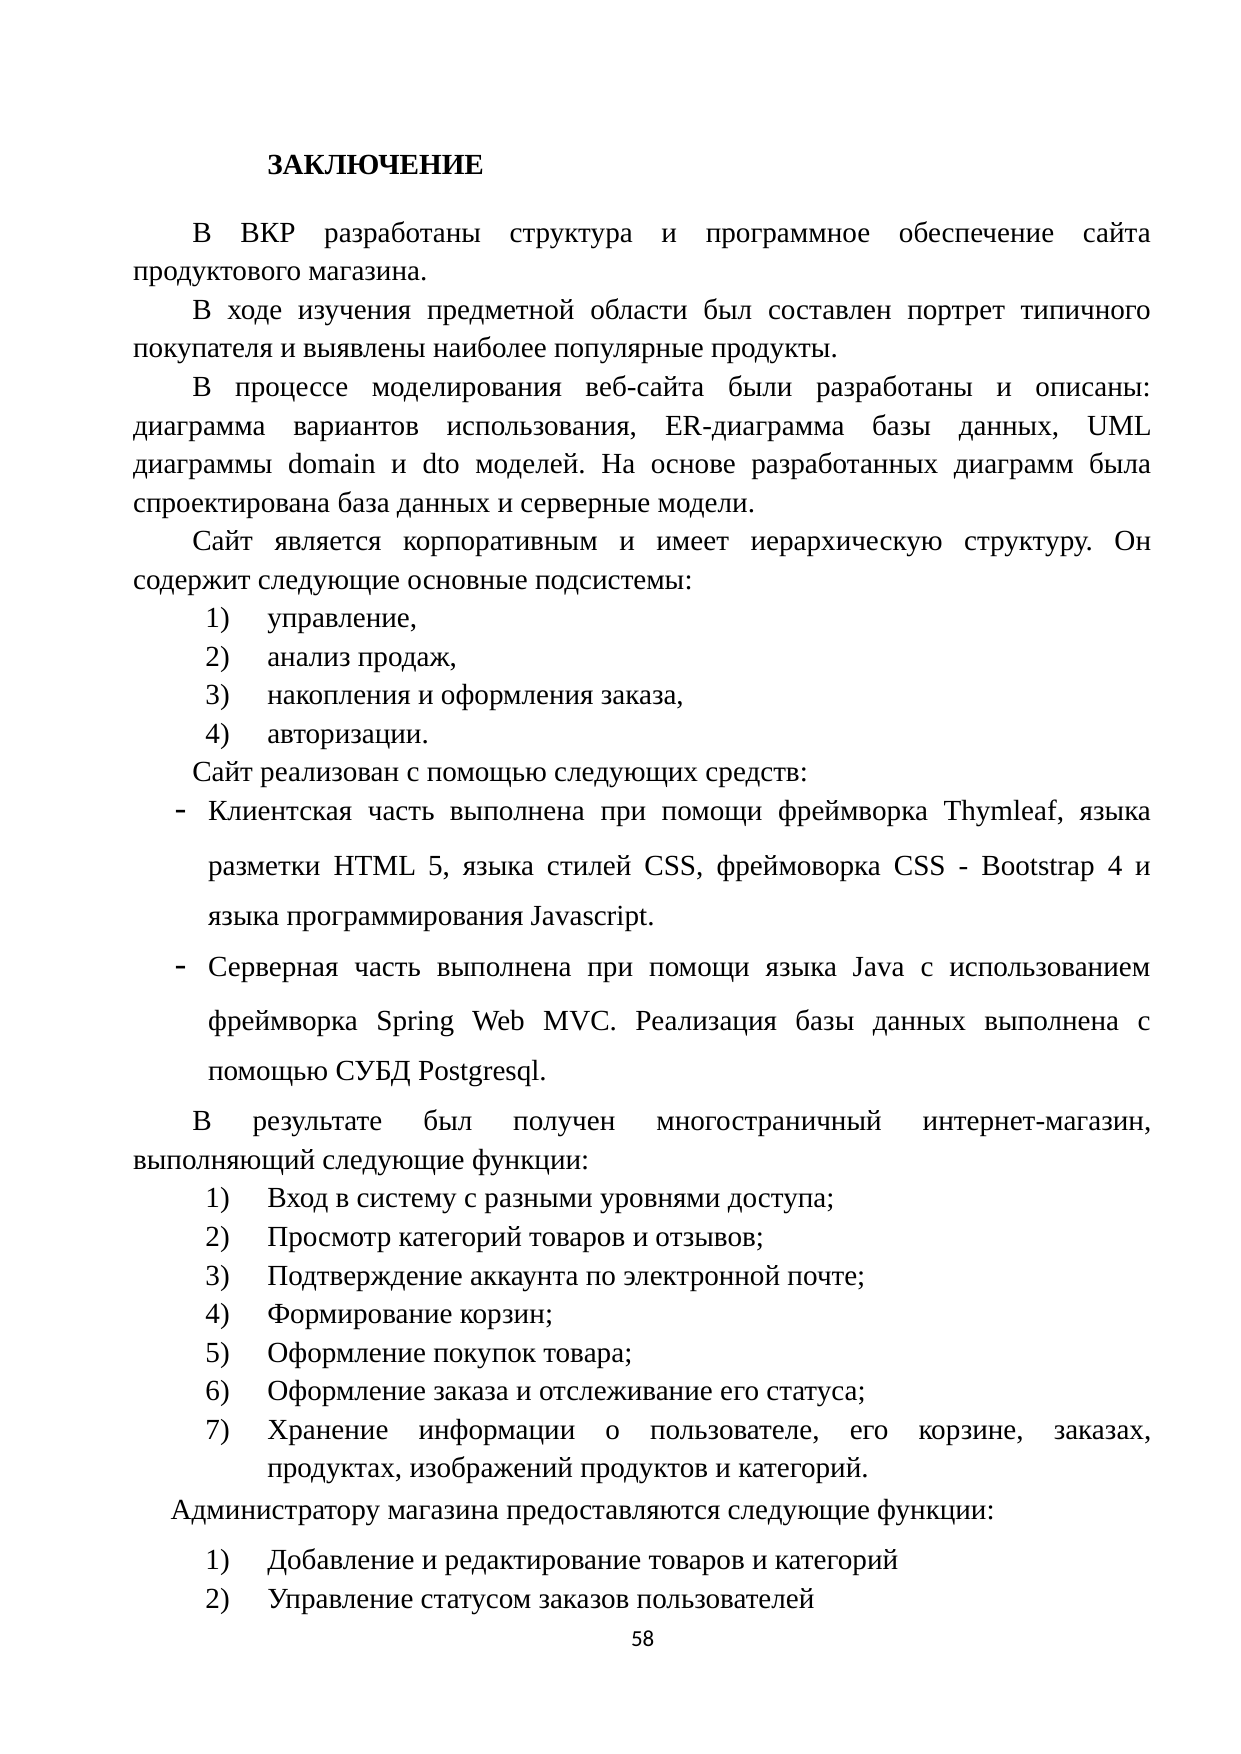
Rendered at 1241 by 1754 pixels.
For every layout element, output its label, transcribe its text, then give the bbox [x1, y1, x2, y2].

list Сайт реализован с помощью следующих средств: [133, 754, 1152, 788]
text Администратору магазина предоставляются следующие функции: [170, 1492, 1152, 1526]
list Вход в систему с разными уровнями доступа; [229, 1181, 1152, 1214]
list авторизации. [229, 716, 1152, 749]
list Управление статусом заказов пользователей [229, 1581, 1152, 1614]
list Клиентская часть выполнена при помощи фреймворка Thymleaf, языка разметки HTML 5, языка стилей CSS, фреймоворка CSS - Bootstrap 4 и языка программирования Javascript. [170, 793, 1152, 932]
list В процессе моделирования веб-сайта были разработаны и описаны: диаграмма вариантов использования, ER-диаграмма базы данных, UML диаграммы domain и dto моделей. На основе разработанных диаграмм была спроектирована база данных и серверные модели. [133, 369, 1152, 518]
list Сайт является корпоративным и имеет иерархическую структуру. Он содержит следующие основные подсистемы: [133, 523, 1152, 595]
subtitle ЗАКЛЮЧЕНИЕ [208, 147, 1152, 181]
list В результате был получен многостраничный интернет-магазин, выполняющий следующие функции: [133, 1103, 1152, 1176]
list накопления и оформления заказа, [229, 677, 1152, 711]
list Подтверждение аккаунта по электронной почте; [229, 1258, 1152, 1291]
list В ходе изучения предметной области был составлен портрет типичного покупателя и выявлены наиболее популярные продукты. [133, 292, 1152, 364]
list управление, [229, 600, 1152, 634]
list Формирование корзин; [229, 1296, 1152, 1330]
list Просмотр категорий товаров и отзывов; [229, 1219, 1152, 1253]
list Хранение информации о пользователе, его корзине, заказах, продуктах, изображений продуктов и категорий. [229, 1412, 1152, 1484]
list анализ продаж, [229, 639, 1152, 672]
list Серверная часть выполнена при помощи языка Java с использованием фреймворка Spring Web MVC. Реализация базы данных выполнена с помощью СУБД Postgresql. [170, 948, 1152, 1087]
list В ВКР разработаны структура и программное обеспечение сайта продуктового магазина. [133, 215, 1152, 287]
list Добавление и редактирование товаров и категорий [229, 1542, 1152, 1576]
list Оформление покупок товара; [229, 1335, 1152, 1368]
list Оформление заказа и отслеживание его статуса; [229, 1373, 1152, 1407]
